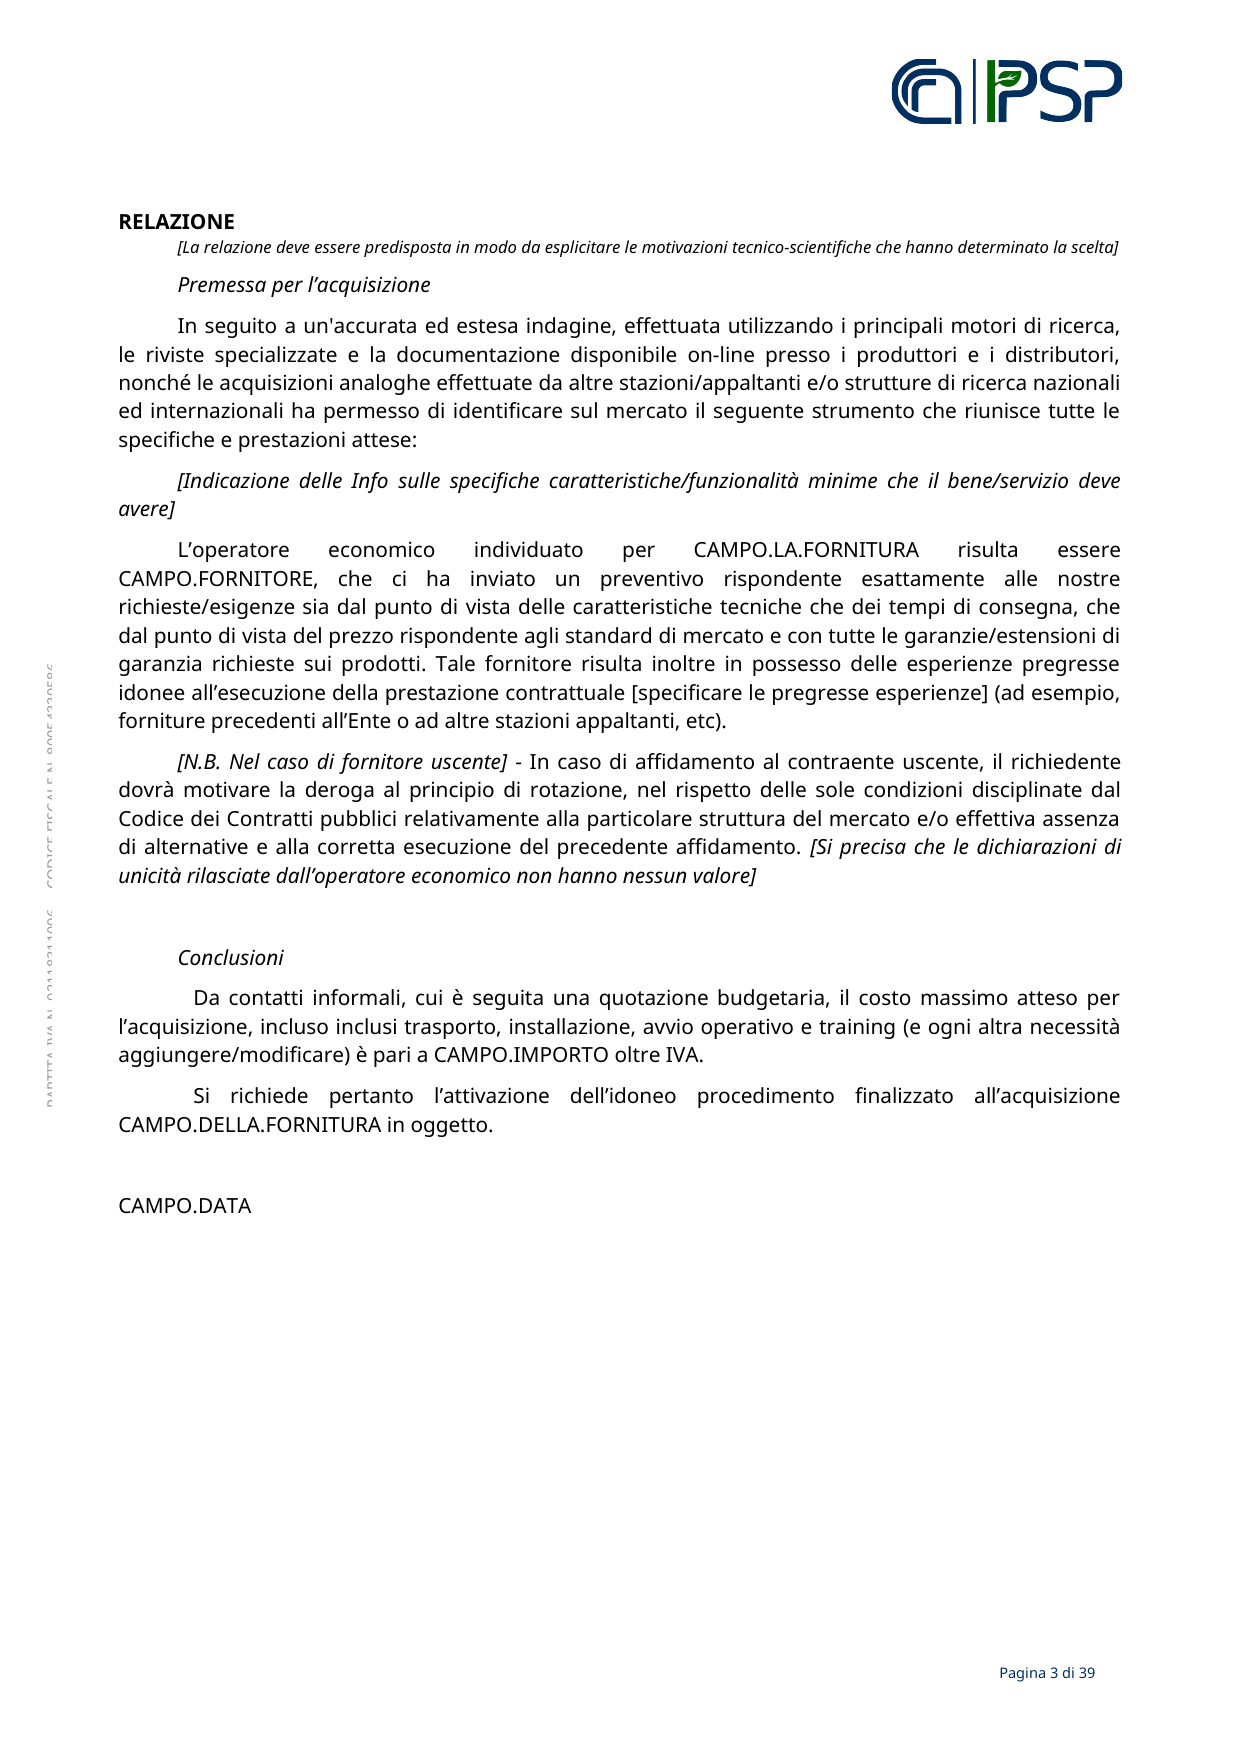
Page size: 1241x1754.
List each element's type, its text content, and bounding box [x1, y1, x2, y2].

text Da contatti informali, cui è seguita una quotazione budgetaria, il costo massimo atteso per l’acquisizione, incluso inclusi trasporto, installazione, avvio operativo e training (e ogni altra necessità aggiungere/modificare) è pari a CAMPO.IMPORTO oltre IVA. [118, 983, 1122, 1069]
text [La relazione deve essere predisposta in modo da esplicitare le motivazioni tecnico-scientifiche che hanno determinato la scelta] [118, 235, 1122, 258]
text L’operatore economico individuato per CAMPO.LA.FORNITURA risulta essere CAMPO.FORNITORE, che ci ha inviato un preventivo rispondente esattamente alle nostre richieste/esigenze sia dal punto di vista delle caratteristiche tecniche che dei tempi di consegna, che dal punto di vista del prezzo rispondente agli standard di mercato e con tutte le garanzie/estensioni di garanzia richieste sui prodotti. Tale fornitore risulta inoltre in possesso delle esperienze pregresse idonee all’esecuzione della prestazione contrattuale [specificare le pregresse esperienze] (ad esempio, forniture precedenti all’Ente o ad altre stazioni appaltanti, etc). [118, 535, 1122, 734]
text Si richiede pertanto l’attivazione dell’idoneo procedimento finalizzato all’acquisizione CAMPO.DELLA.FORNITURA in oggetto. [118, 1081, 1122, 1138]
picture [891, 59, 1123, 124]
text [N.B. Nel caso di fornitore uscente] - In caso di affidamento al contraente uscente, il richiedente dovrà motivare la deroga al principio di rotazione, nel rispetto delle sole condizioni disciplinate dal Codice dei Contratti pubblici relativamente alla particolare struttura del mercato e/o effettiva assenza di alternative e alla corretta esecuzione del precedente affidamento. [Si precisa che le dichiarazioni di unicità rilasciate dall’operatore economico non hanno nessun valore] [118, 747, 1122, 889]
text [Indicazione delle Info sulle specifiche caratteristiche/funzionalità minime che il bene/servizio deve avere] [118, 466, 1122, 523]
text In seguito a un'accurata ed estesa indagine, effettuata utilizzando i principali motori di ricerca, le riviste specializzate e la documentazione disponibile on-line presso i produttori e i distributori, nonché le acquisizioni analoghe effettuate da altre stazioni/appaltanti e/o strutture di ricerca nazionali ed internazionali ha permesso di identificare sul mercato il seguente strumento che riunisce tutte le specifiche e prestazioni attese: [118, 311, 1122, 453]
text Conclusioni [118, 943, 1122, 971]
text Premessa per l’acquisizione [118, 270, 1122, 299]
text RELAZIONE [118, 207, 1122, 235]
text CAMPO.DATA [118, 1192, 1122, 1220]
